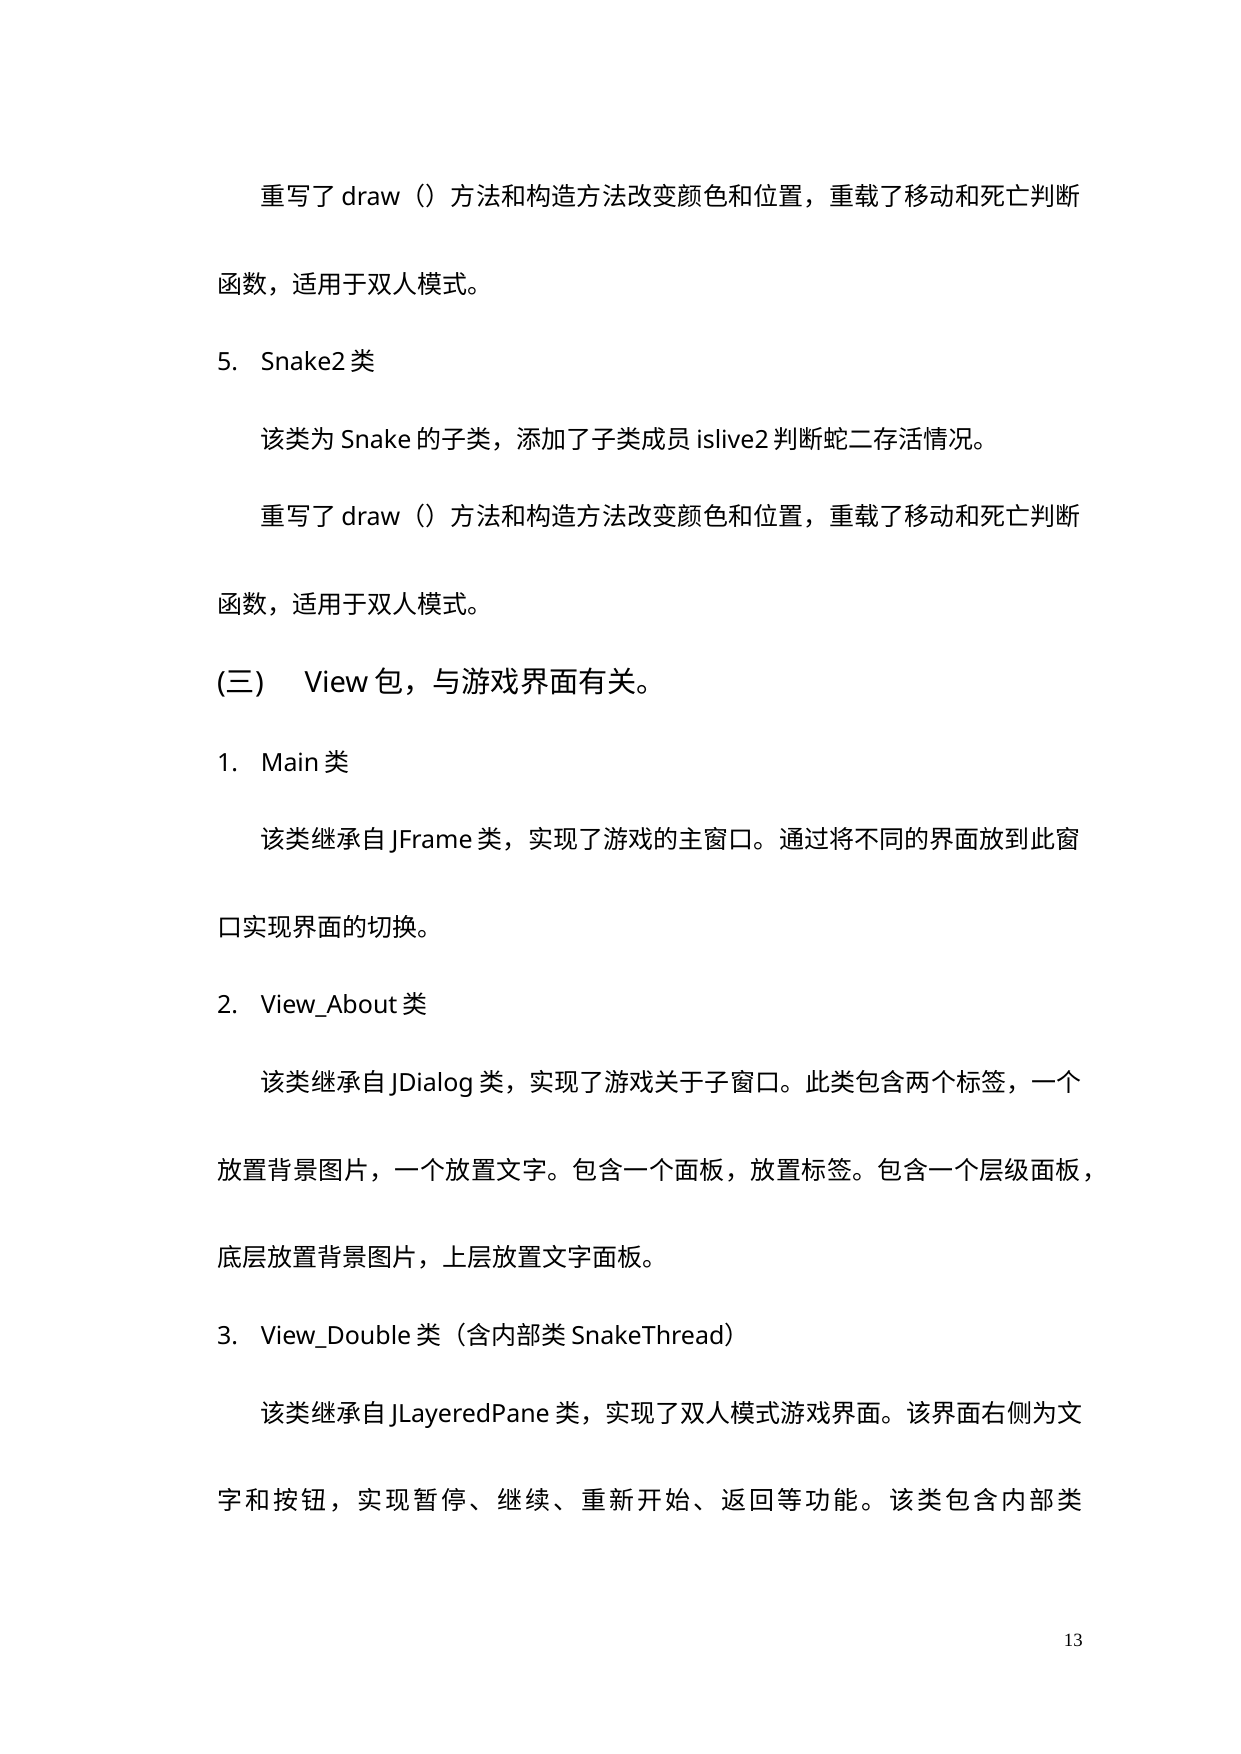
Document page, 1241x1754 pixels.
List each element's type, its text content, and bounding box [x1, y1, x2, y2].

list Main类 [217, 728, 1082, 793]
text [217, 1379, 1082, 1531]
list View包，与游戏界面有关。 [217, 648, 1082, 713]
list View_Double类（含内部类SnakeThread） [217, 1301, 1082, 1366]
text 重写了draw（）方法和构造方法改变颜色和位置，重载了移动和死亡判断函数，适用于双人模式。 [217, 482, 1082, 635]
text 该类继承自JFrame类，实现了游戏的主窗口。通过将不同的界面放到此窗口实现界面的切换。 [217, 805, 1082, 958]
list View_About类 [217, 971, 1082, 1036]
text 该类继承自JDialog类，实现了游戏关于子窗口。此类包含两个标签，一个放置背景图片，一个放置文字。包含一个面板，放置标签。包含一个层级面板，底层放置背景图片，上层放置文字面板。 [217, 1048, 1082, 1288]
text 重写了draw（）方法和构造方法改变颜色和位置，重载了移动和死亡判断函数，适用于双人模式。 [217, 162, 1082, 315]
text 该类为Snake的子类，添加了子类成员islive2判断蛇二存活情况。 [217, 405, 1082, 470]
list Snake2类 [217, 327, 1082, 392]
